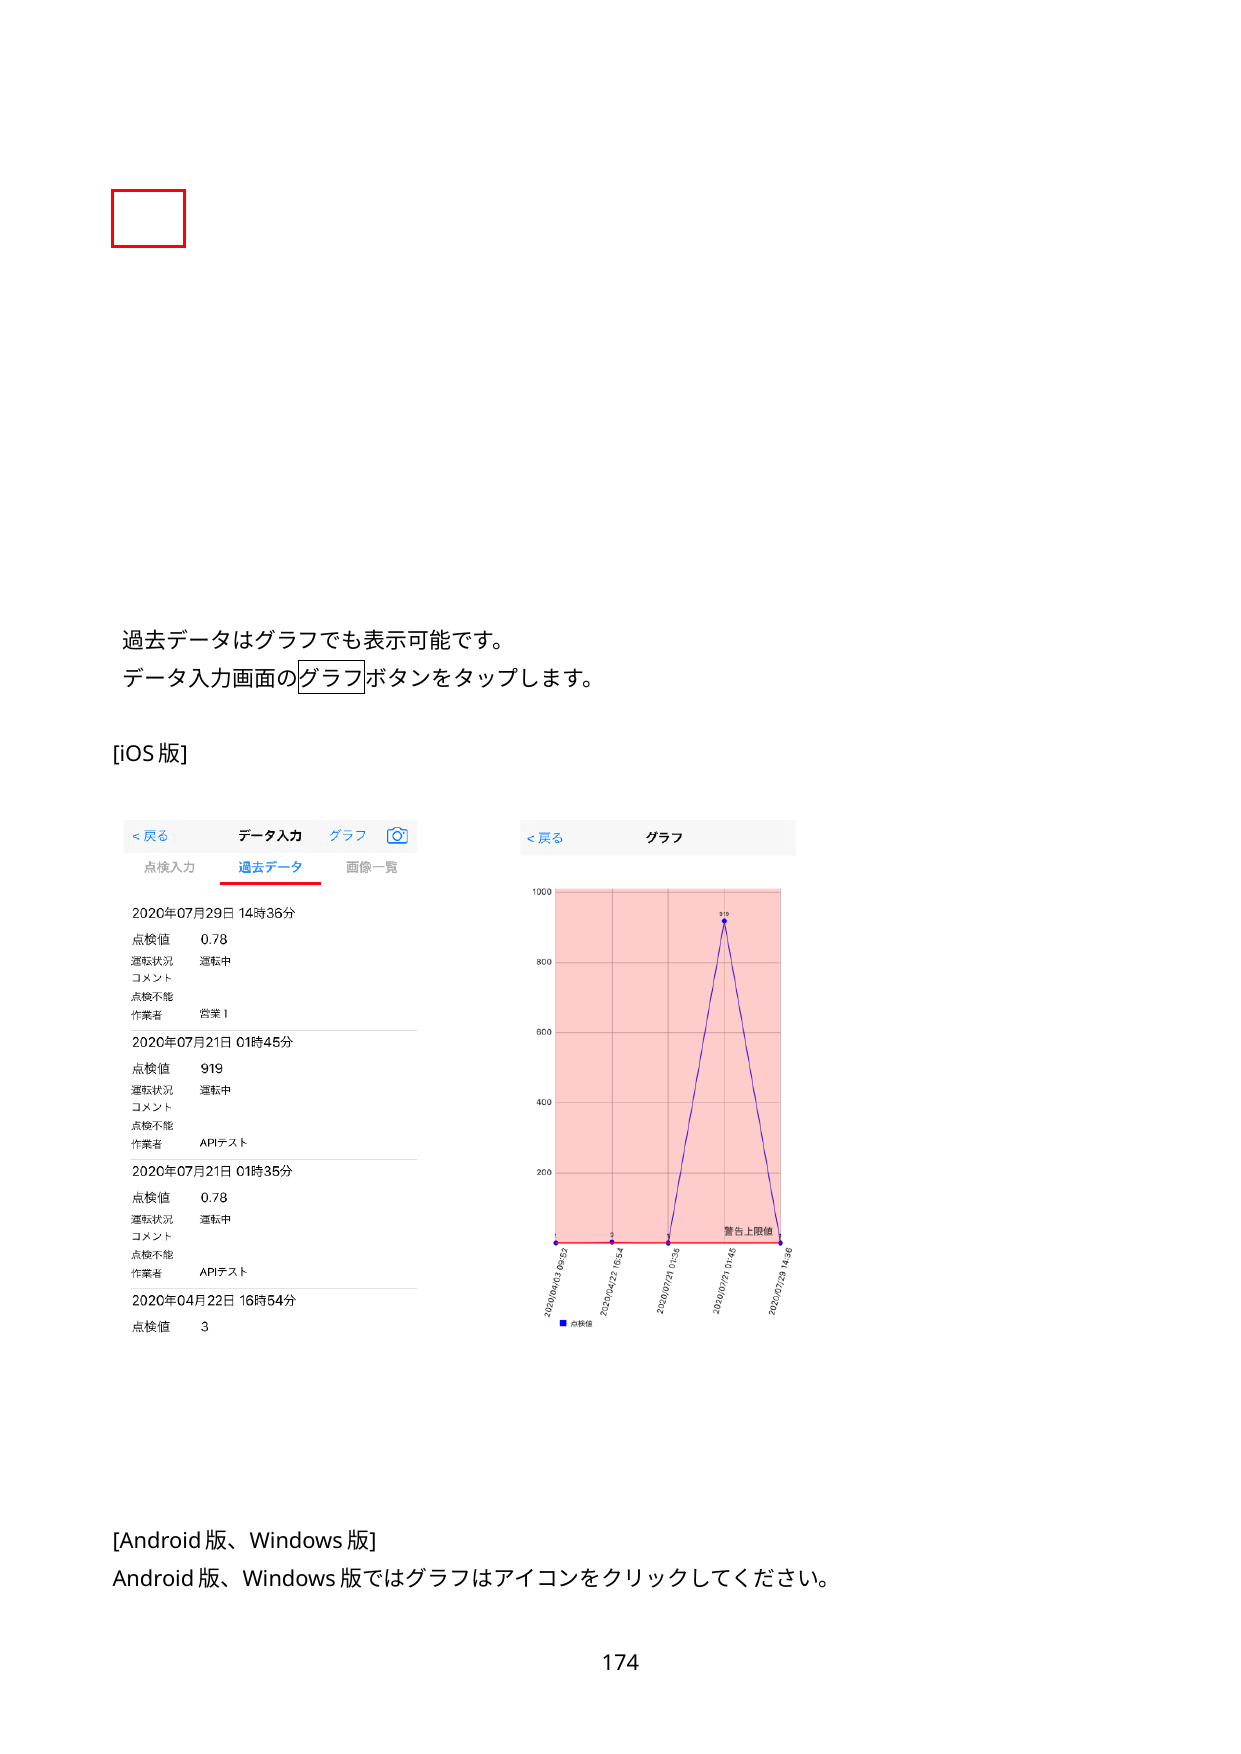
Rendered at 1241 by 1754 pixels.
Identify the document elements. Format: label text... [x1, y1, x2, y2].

text データ入力画面のグラフボタンをタップします。 [123, 658, 1118, 696]
text [Android版、Windows版] [112, 1521, 1117, 1558]
picture [123, 820, 418, 1359]
text Android版、Windows版ではグラフはアイコンをクリックしてください。 [112, 1558, 1117, 1596]
text 過去データはグラフでも表示可能です。 [123, 621, 1118, 658]
picture [520, 820, 796, 1343]
text [iOS版] [112, 733, 1128, 771]
